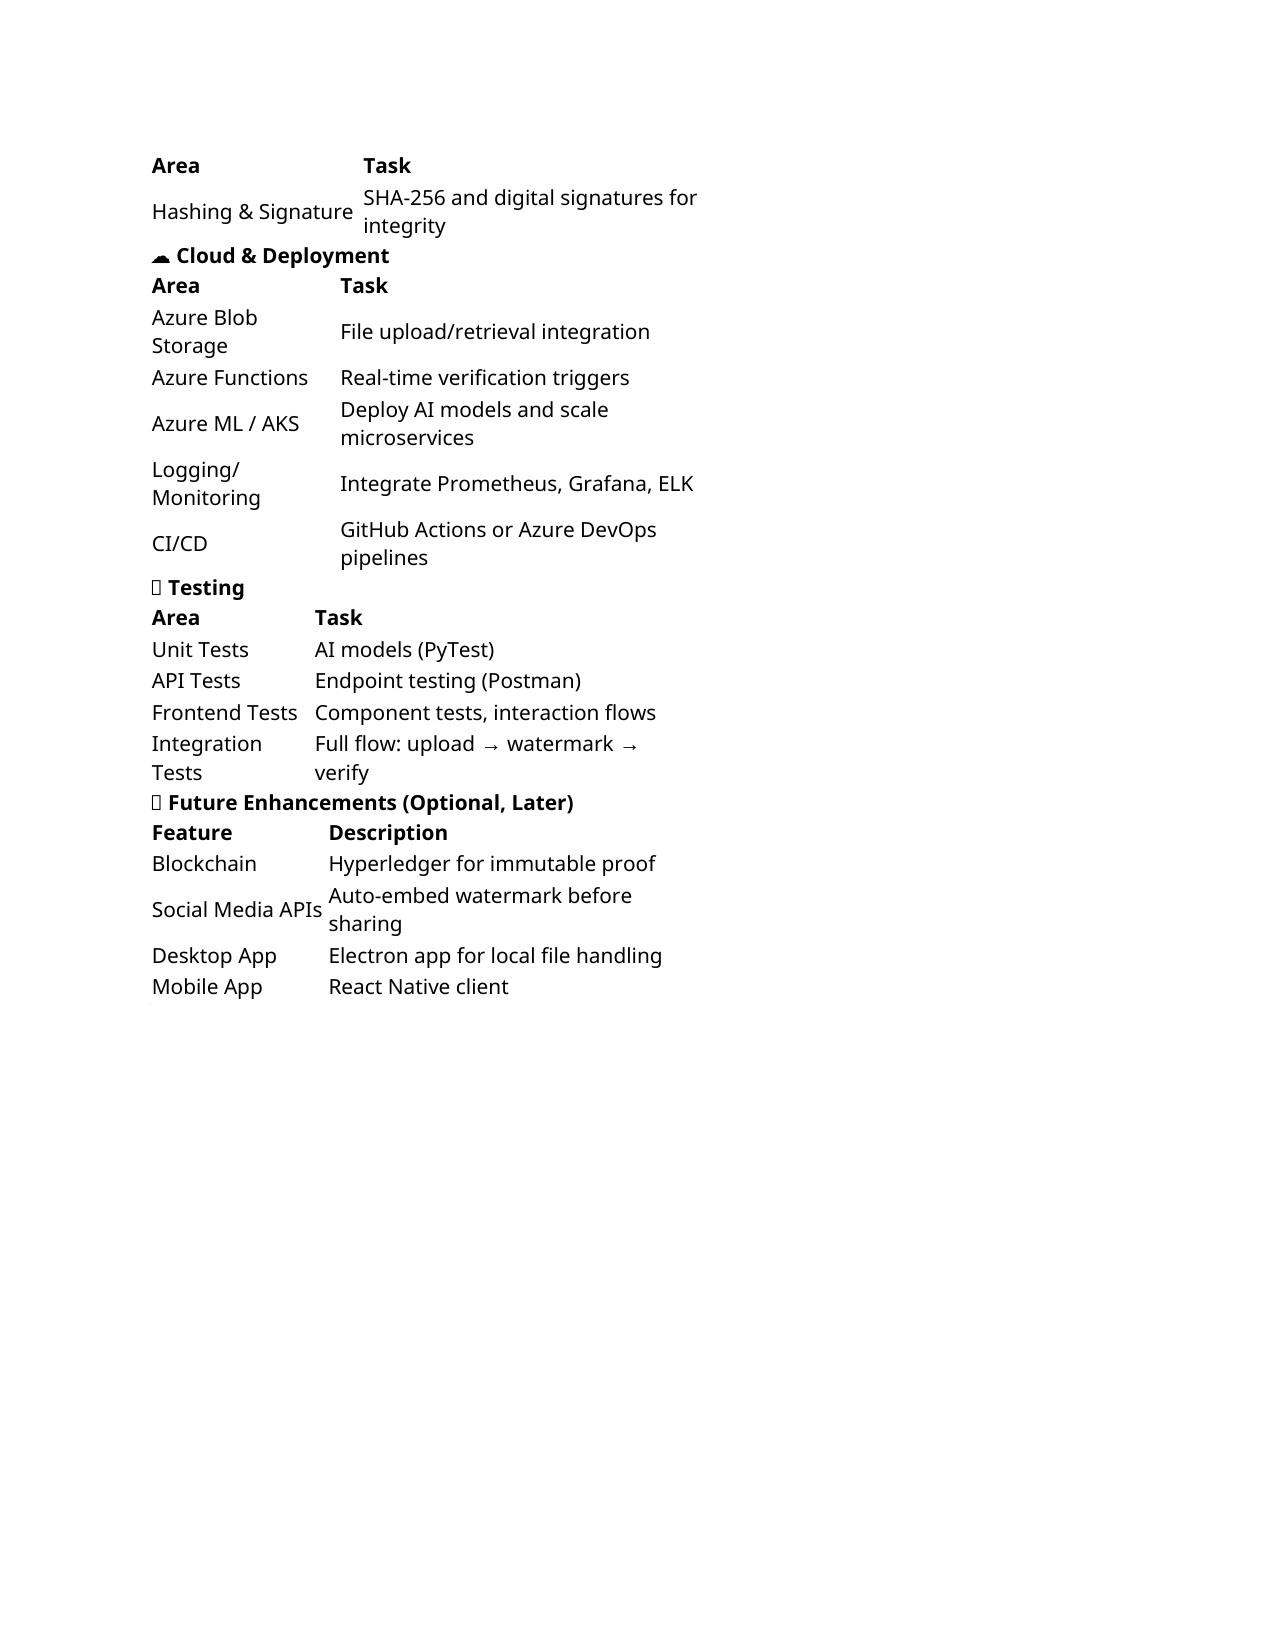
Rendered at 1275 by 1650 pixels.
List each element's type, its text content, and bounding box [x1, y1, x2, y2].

text 🧪 Testing [150, 573, 1125, 602]
table_cell API Tests [150, 665, 313, 696]
table_cell CI/CD [150, 513, 338, 573]
table_header Feature [150, 816, 327, 848]
text ☁️ Cloud & Deployment [150, 242, 1125, 270]
table_cell Logging/Monitoring [150, 453, 338, 513]
table_cell Azure ML / AKS [150, 393, 338, 453]
table_cell Hyperledger for immutable proof [327, 848, 690, 879]
table_cell Social Media APIs [150, 879, 327, 939]
table_cell Mobile App [150, 971, 327, 1002]
table_cell Auto-embed watermark before sharing [327, 879, 690, 939]
table_cell Desktop App [150, 939, 327, 971]
table_cell Blockchain [150, 848, 327, 879]
table_header Task [362, 150, 766, 182]
table_header Area [150, 270, 338, 302]
table_header Description [327, 816, 690, 848]
table_cell Deploy AI models and scale microservices [339, 393, 739, 453]
table_cell Frontend Tests [150, 696, 313, 728]
table_cell Azure Functions [150, 362, 338, 393]
table_cell Real-time verification triggers [339, 362, 739, 393]
table_cell React Native client [327, 971, 690, 1002]
table_cell Full flow: upload → watermark → verify [313, 728, 683, 788]
table_cell File upload/retrieval integration [339, 302, 739, 362]
table_cell Integration Tests [150, 728, 313, 788]
table_cell Electron app for local file handling [327, 939, 690, 971]
table_cell GitHub Actions or Azure DevOps pipelines [339, 513, 739, 573]
table_header Area [150, 150, 362, 182]
table_cell Hashing & Signature [150, 182, 362, 242]
table_header Task [313, 602, 683, 633]
table_header Area [150, 602, 313, 633]
table_cell Endpoint testing (Postman) [313, 665, 683, 696]
table_cell SHA-256 and digital signatures for integrity [362, 182, 766, 242]
table_cell Integrate Prometheus, Grafana, ELK [339, 453, 739, 513]
text 🚀 Future Enhancements (Optional, Later) [150, 788, 1125, 816]
table_cell Unit Tests [150, 633, 313, 665]
table_cell Azure Blob Storage [150, 302, 338, 362]
table_cell Component tests, interaction flows [313, 696, 683, 728]
table_cell AI models (PyTest) [313, 633, 683, 665]
table_header Task [339, 270, 739, 302]
